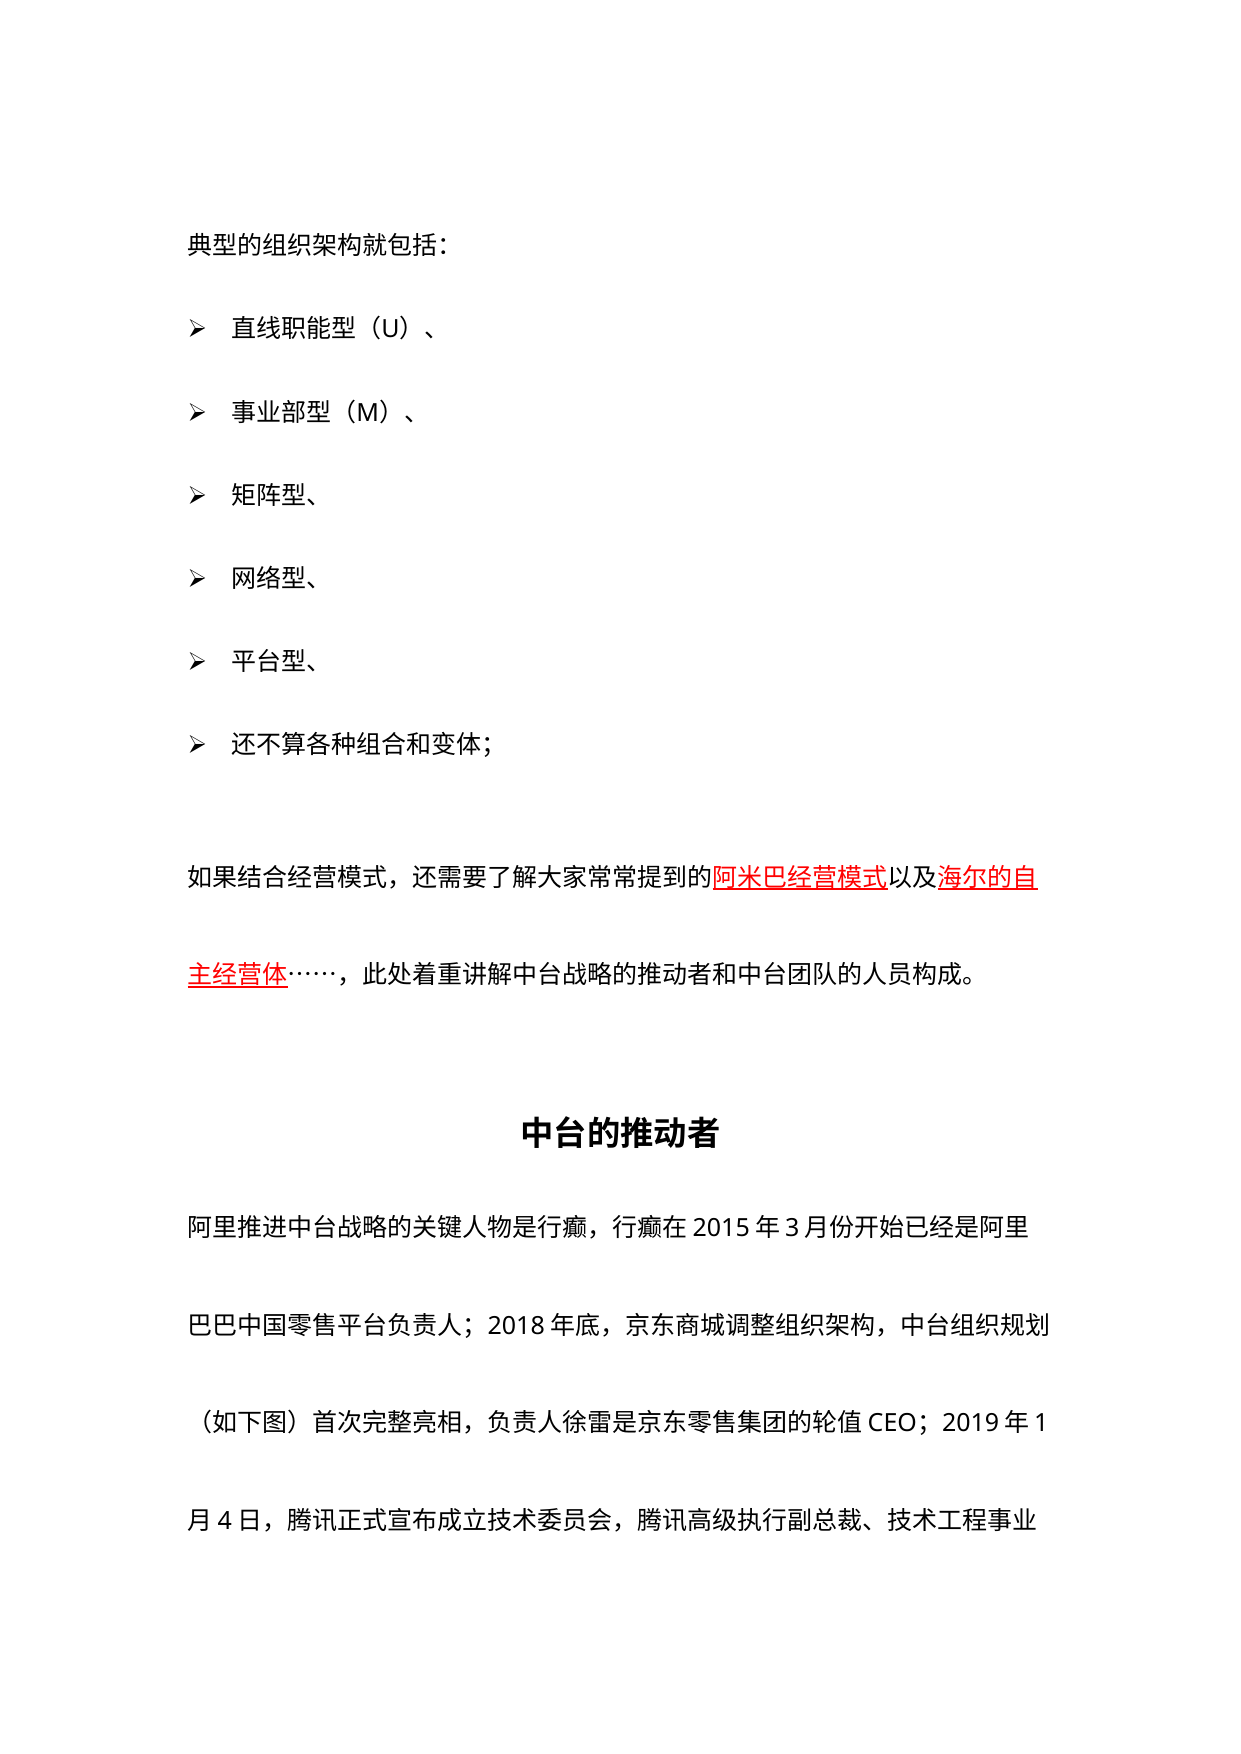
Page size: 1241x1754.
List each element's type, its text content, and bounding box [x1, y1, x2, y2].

list 网络型、 [187, 544, 1053, 609]
list 平台型、 [187, 627, 1053, 692]
title 中台的推动者 [187, 1098, 1053, 1163]
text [187, 1193, 1053, 1551]
text 典型的组织架构就包括： [187, 211, 1053, 276]
text 如果结合经营模式，还需要了解大家常常提到的阿米巴经营模式以及海尔的自主经营体……，此处着重讲解中台战略的推动者和中台团队的人员构成。 [187, 843, 1053, 1005]
list 直线职能型（U）、 [187, 294, 1053, 359]
list 矩阵型、 [187, 461, 1053, 526]
list 还不算各种组合和变体； [187, 710, 1053, 775]
list 事业部型（M）、 [187, 378, 1053, 443]
